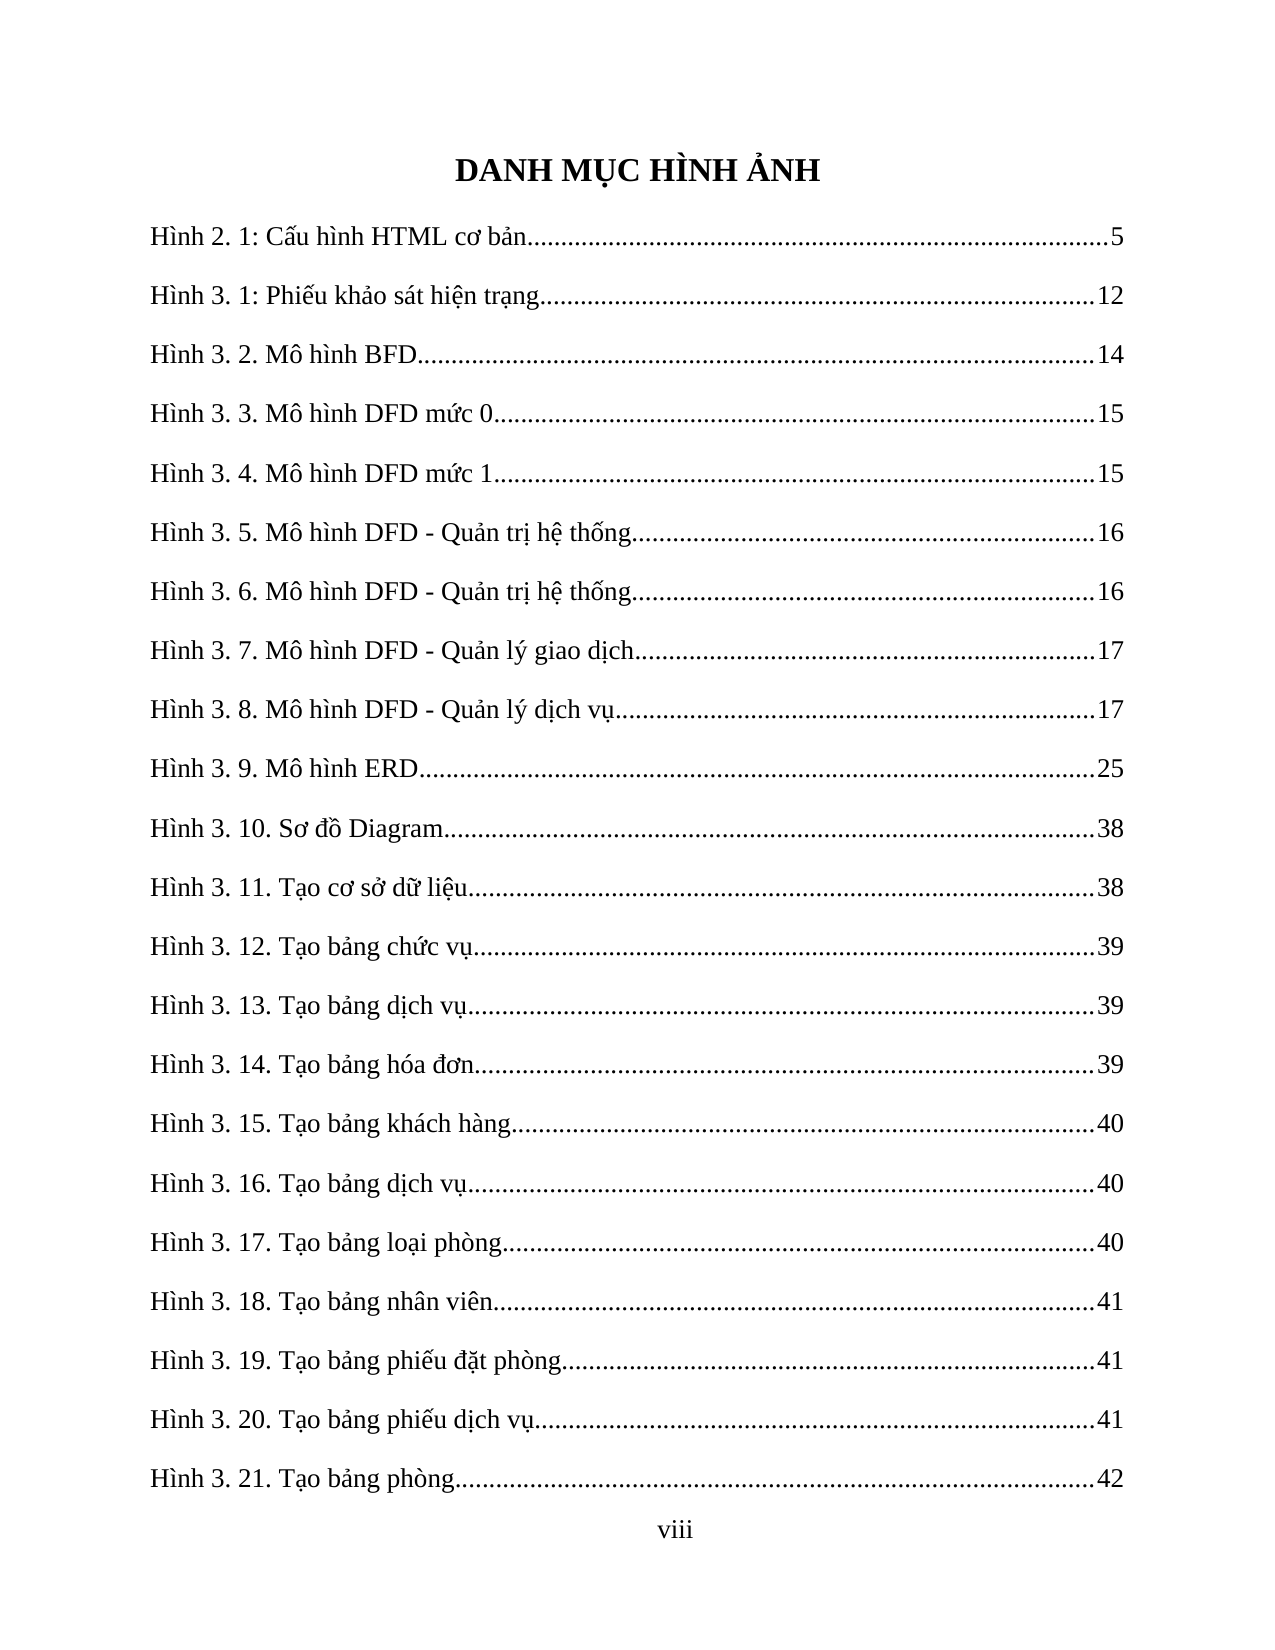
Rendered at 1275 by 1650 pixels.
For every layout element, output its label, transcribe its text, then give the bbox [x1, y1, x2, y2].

text Hình 3. 21. Tạo bảng phòng 42 [150, 1462, 1125, 1494]
text Hình 3. 20. Tạo bảng phiếu dịch vụ 41 [150, 1403, 1125, 1434]
text Hình 3. 18. Tạo bảng nhân viên 41 [150, 1285, 1125, 1316]
text Hình 3. 19. Tạo bảng phiếu đặt phòng 41 [150, 1344, 1125, 1375]
text Hình 3. 16. Tạo bảng dịch vụ 40 [150, 1167, 1125, 1198]
text Hình 3. 11. Tạo cơ sở dữ liệu 38 [150, 871, 1125, 902]
text Hình 3. 2. Mô hình BFD 14 [150, 338, 1125, 369]
text DANH MỤC HÌNH ẢNH [150, 150, 1125, 188]
text Hình 3. 10. Sơ đồ Diagram 38 [150, 812, 1125, 843]
text Hình 3. 6. Mô hình DFD - Quản trị hệ thống 16 [150, 575, 1125, 606]
text Hình 3. 8. Mô hình DFD - Quản lý dịch vụ 17 [150, 693, 1125, 724]
text Hình 2. 1: Cấu hình HTML cơ bản 5 [150, 220, 1125, 251]
text Hình 3. 14. Tạo bảng hóa đơn 39 [150, 1048, 1125, 1079]
text Hình 3. 5. Mô hình DFD - Quản trị hệ thống 16 [150, 516, 1125, 547]
text Hình 3. 7. Mô hình DFD - Quản lý giao dịch 17 [150, 634, 1125, 665]
text Hình 3. 17. Tạo bảng loại phòng 40 [150, 1226, 1125, 1257]
text Hình 3. 15. Tạo bảng khách hàng 40 [150, 1107, 1125, 1139]
text Hình 3. 3. Mô hình DFD mức 0 15 [150, 397, 1125, 429]
text Hình 3. 1: Phiếu khảo sát hiện trạng 12 [150, 279, 1125, 310]
text Hình 3. 4. Mô hình DFD mức 1 15 [150, 457, 1125, 488]
text Hình 3. 13. Tạo bảng dịch vụ 39 [150, 989, 1125, 1020]
text Hình 3. 12. Tạo bảng chức vụ 39 [150, 930, 1125, 961]
text Hình 3. 9. Mô hình ERD 25 [150, 752, 1125, 784]
